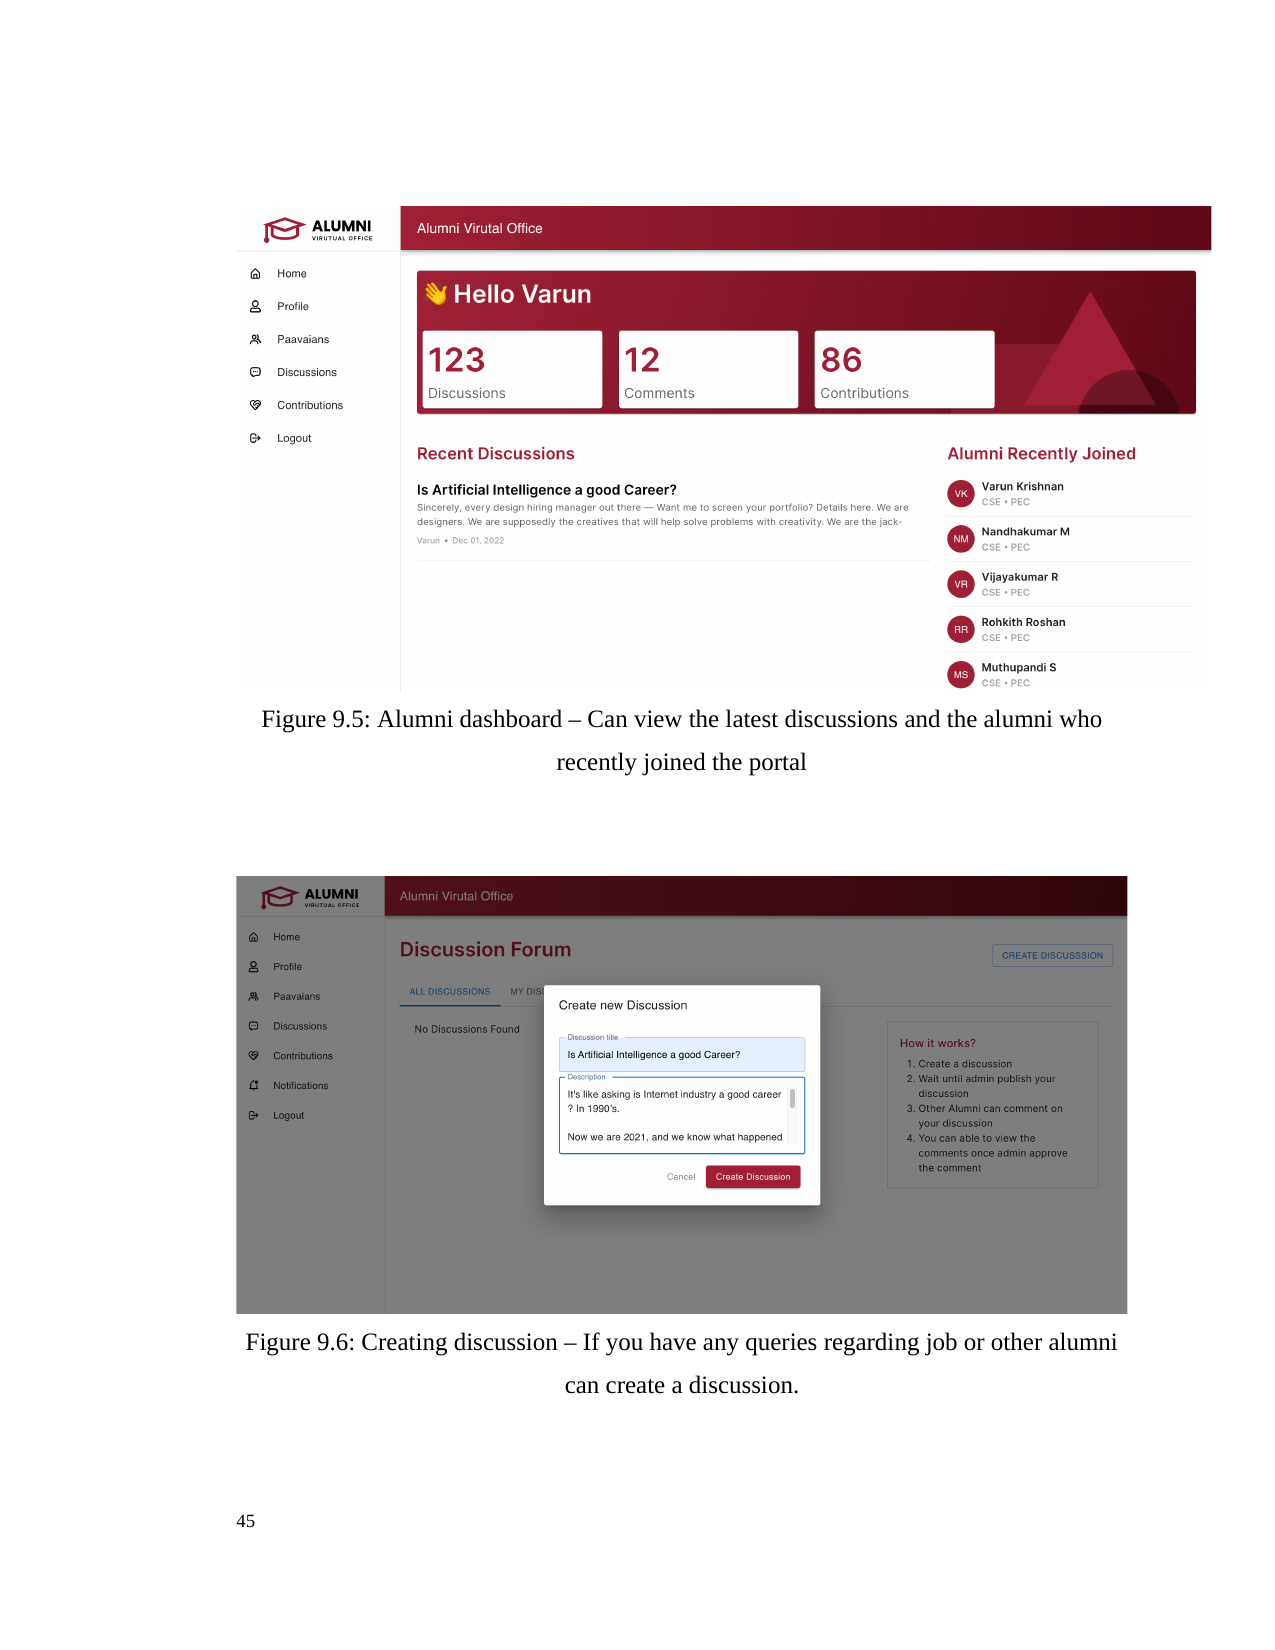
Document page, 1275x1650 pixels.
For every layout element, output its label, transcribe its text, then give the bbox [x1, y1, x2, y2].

text Figure 9.6: Creating discussion – If you have any queries regarding job or other alumni can create a discussion. [236, 1327, 1127, 1399]
picture [236, 206, 1212, 691]
picture [236, 876, 1128, 1314]
text Figure 9.5: Alumni dashboard – Can view the latest discussions and the alumni who recently joined the portal [236, 704, 1127, 776]
